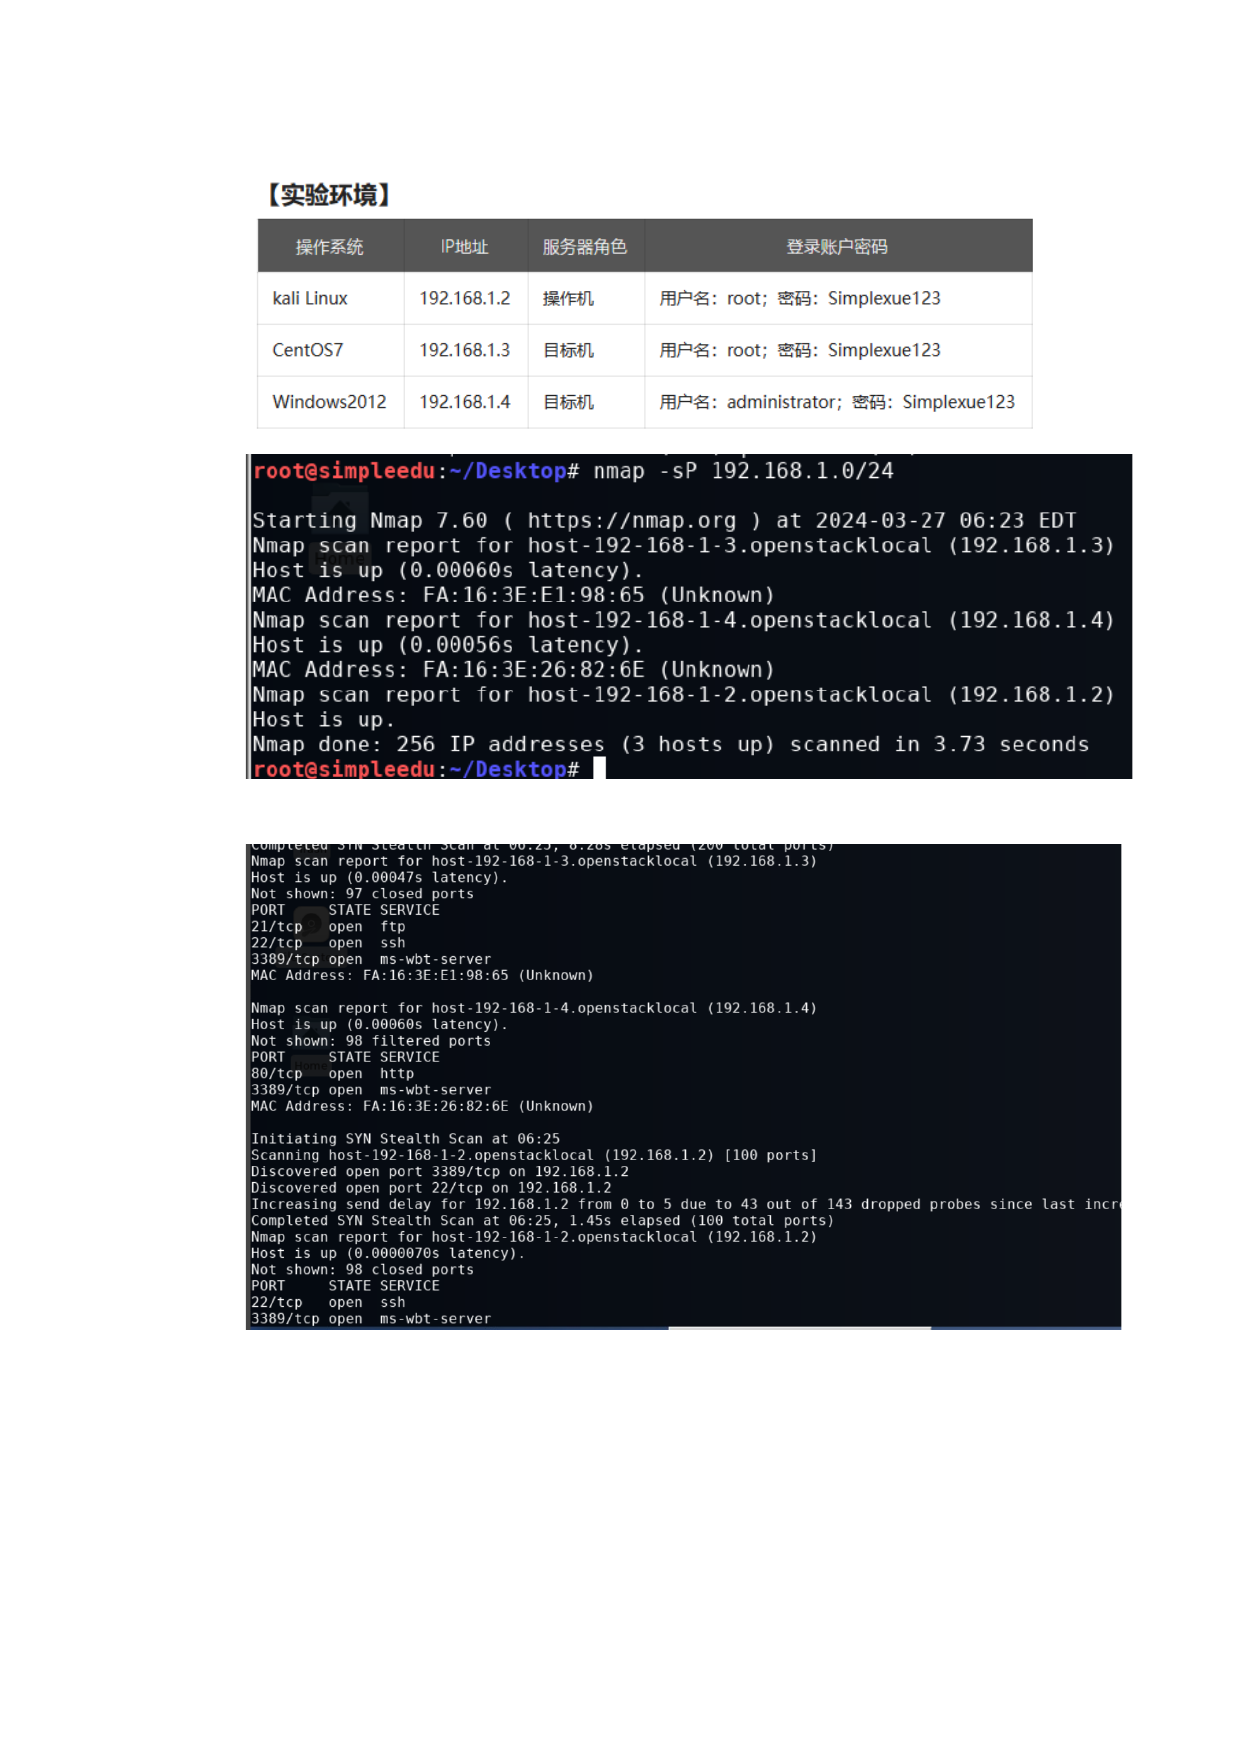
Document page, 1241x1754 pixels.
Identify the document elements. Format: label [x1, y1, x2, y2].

picture [245, 454, 1133, 779]
picture [245, 844, 1122, 1330]
picture [245, 162, 1051, 436]
